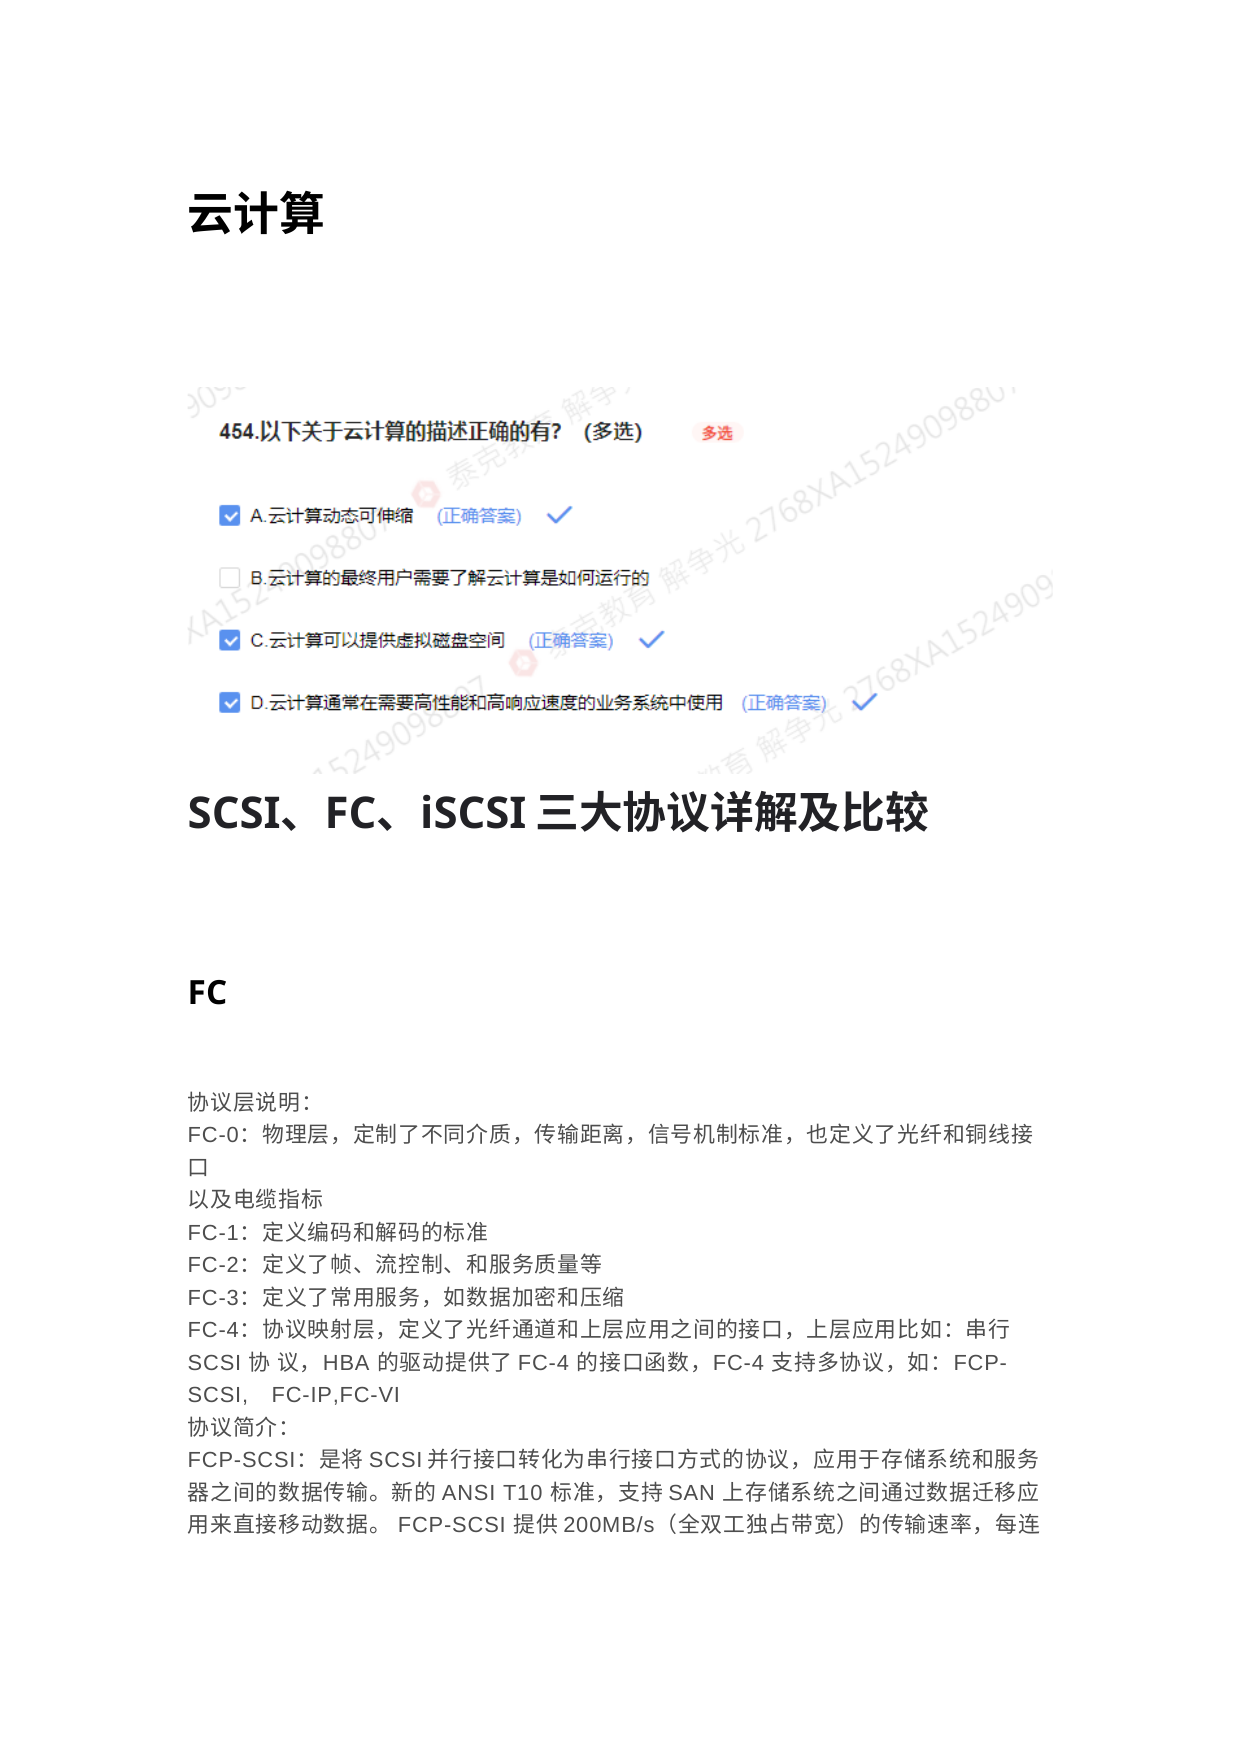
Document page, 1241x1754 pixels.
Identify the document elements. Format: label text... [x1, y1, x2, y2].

subtitle 云计算 [187, 162, 1053, 259]
subtitle SCSI、FC、iSCSI三大协议详解及比较 [187, 777, 1053, 842]
subtitle FC [187, 959, 1053, 1024]
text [187, 1409, 1053, 1539]
text 协议层说明： FC-0：物理层，定制了不同介质，传输距离，信号机制标准，也定义了光纤和铜线接口 以及电缆指标 FC-1：定义编码和解码的标准 FC-2：定义了帧、流控制、和服务质量等 FC-3：定义了常用服务，如数据加密和压缩 FC-4：协议映射层，定义了光纤通道和上层应用之间的接口，上层应用比如：串行SCSI 协 议，HBA 的驱动提供了FC-4 的接口函数，FC-4 支持多协议，如：FCP-SCSI, FC-IP,FC-VI [187, 1084, 1053, 1409]
picture [187, 387, 1053, 774]
